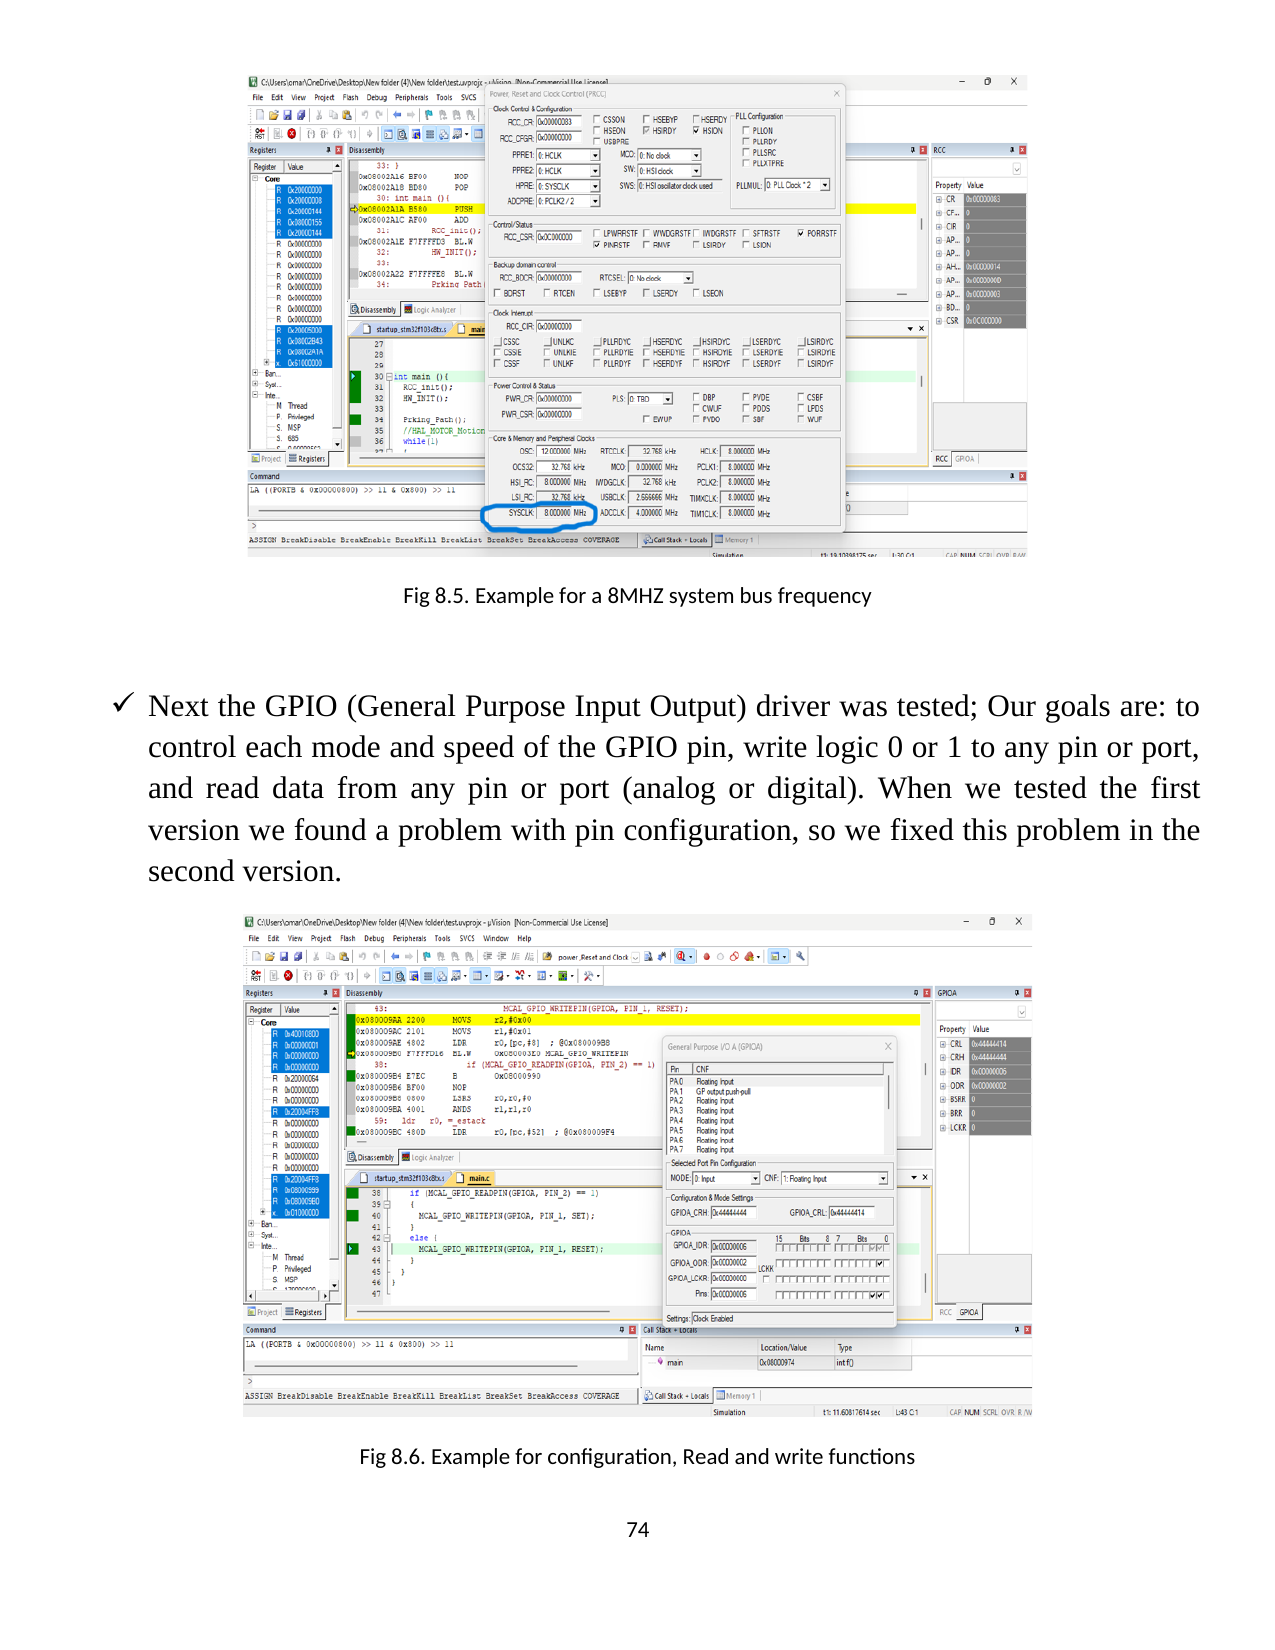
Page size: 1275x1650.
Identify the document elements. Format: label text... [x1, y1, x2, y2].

list Next the GPIO (General Purpose Input Output) driver was tested; Our goals are: to control each mode and speed of the GPIO pin, write logic 0 or 1 to any pin or port, and read data from any pin or port (analog or digital). When we tested the first version we found a problem with pin configuration, so we fixed this problem in the second version. [110, 687, 1202, 888]
text Fig 8.6. Example for configuration, Read and write functions [73, 1442, 1202, 1470]
picture [247, 75, 1028, 557]
text Fig 8.5. Example for a 8MHZ system bus frequency [73, 581, 1202, 609]
picture [243, 914, 1033, 1417]
